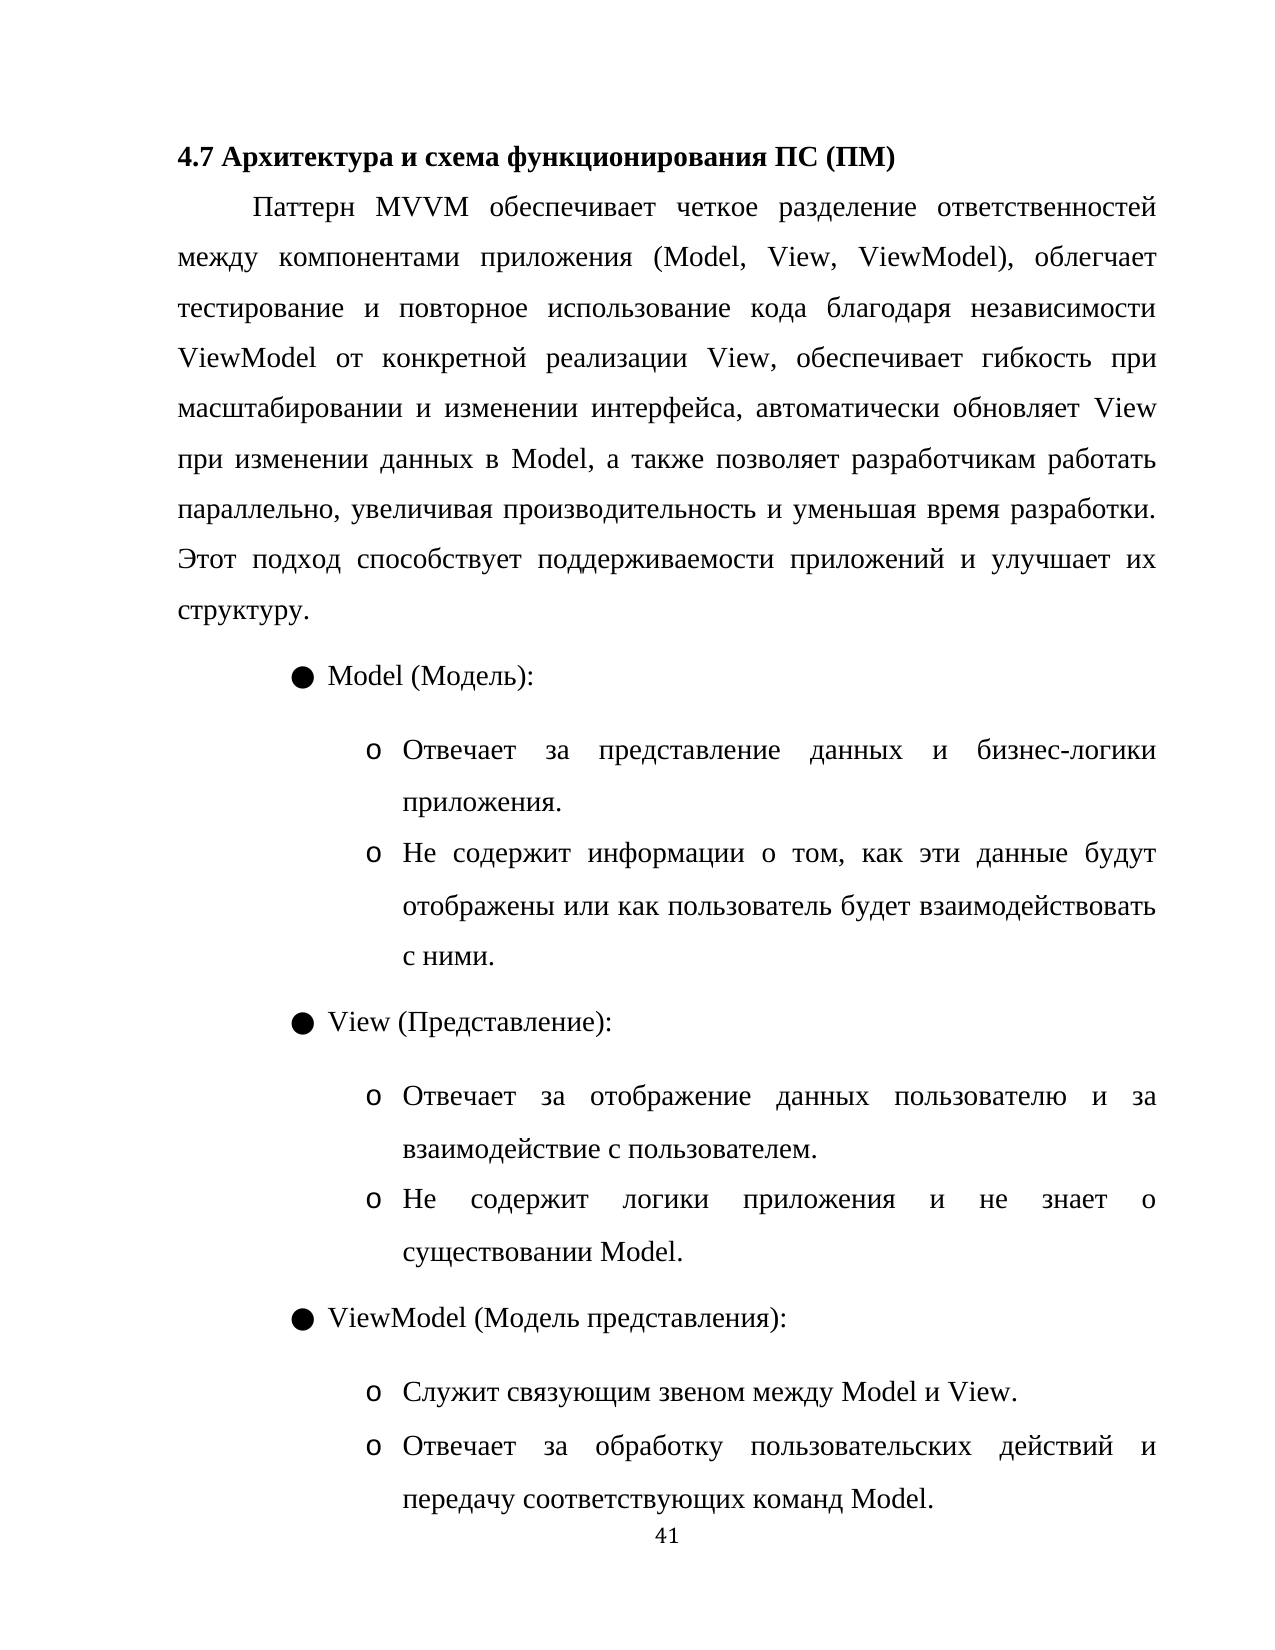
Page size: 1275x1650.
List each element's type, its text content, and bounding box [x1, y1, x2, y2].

list View (Представление): [290, 988, 1157, 1048]
list Отвечает за представление данных и бизнес-логики приложения. [365, 732, 1157, 818]
list Служит связующим звеном между Model и View. [365, 1374, 1157, 1410]
list Model (Модель): [290, 642, 1157, 702]
list ViewModel (Модель представления): [290, 1284, 1157, 1344]
list Не содержит информации о том, как эти данные будут отображены или как пользователь будет взаимодействовать с ними. [365, 835, 1157, 972]
text Паттерн MVVM обеспечивает четкое разделение ответственностей между компонентами приложения (Model, View, ViewModel), облегчает тестирование и повторное использование кода благодаря независимости ViewModel от конкретной реализации View, обеспечивает гибкость при масштабировании и изменении интерфейса, автоматически обновляет View при изменении данных в Model, а также позволяет разработчикам работать параллельно, увеличивая производительность и уменьшая время разработки. Этот подход способствует поддерживаемости приложений и улучшает их структуру. [177, 189, 1157, 625]
list Отвечает за отображение данных пользователю и за взаимодействие с пользователем. [365, 1078, 1157, 1164]
subtitle 4.7 Архитектура и схема функционирования ПС (ПМ) [177, 139, 1157, 172]
list Отвечает за обработку пользовательских действий и передачу соответствующих команд Model. [365, 1428, 1157, 1514]
list Не содержит логики приложения и не знает о существовании Model. [365, 1181, 1157, 1267]
